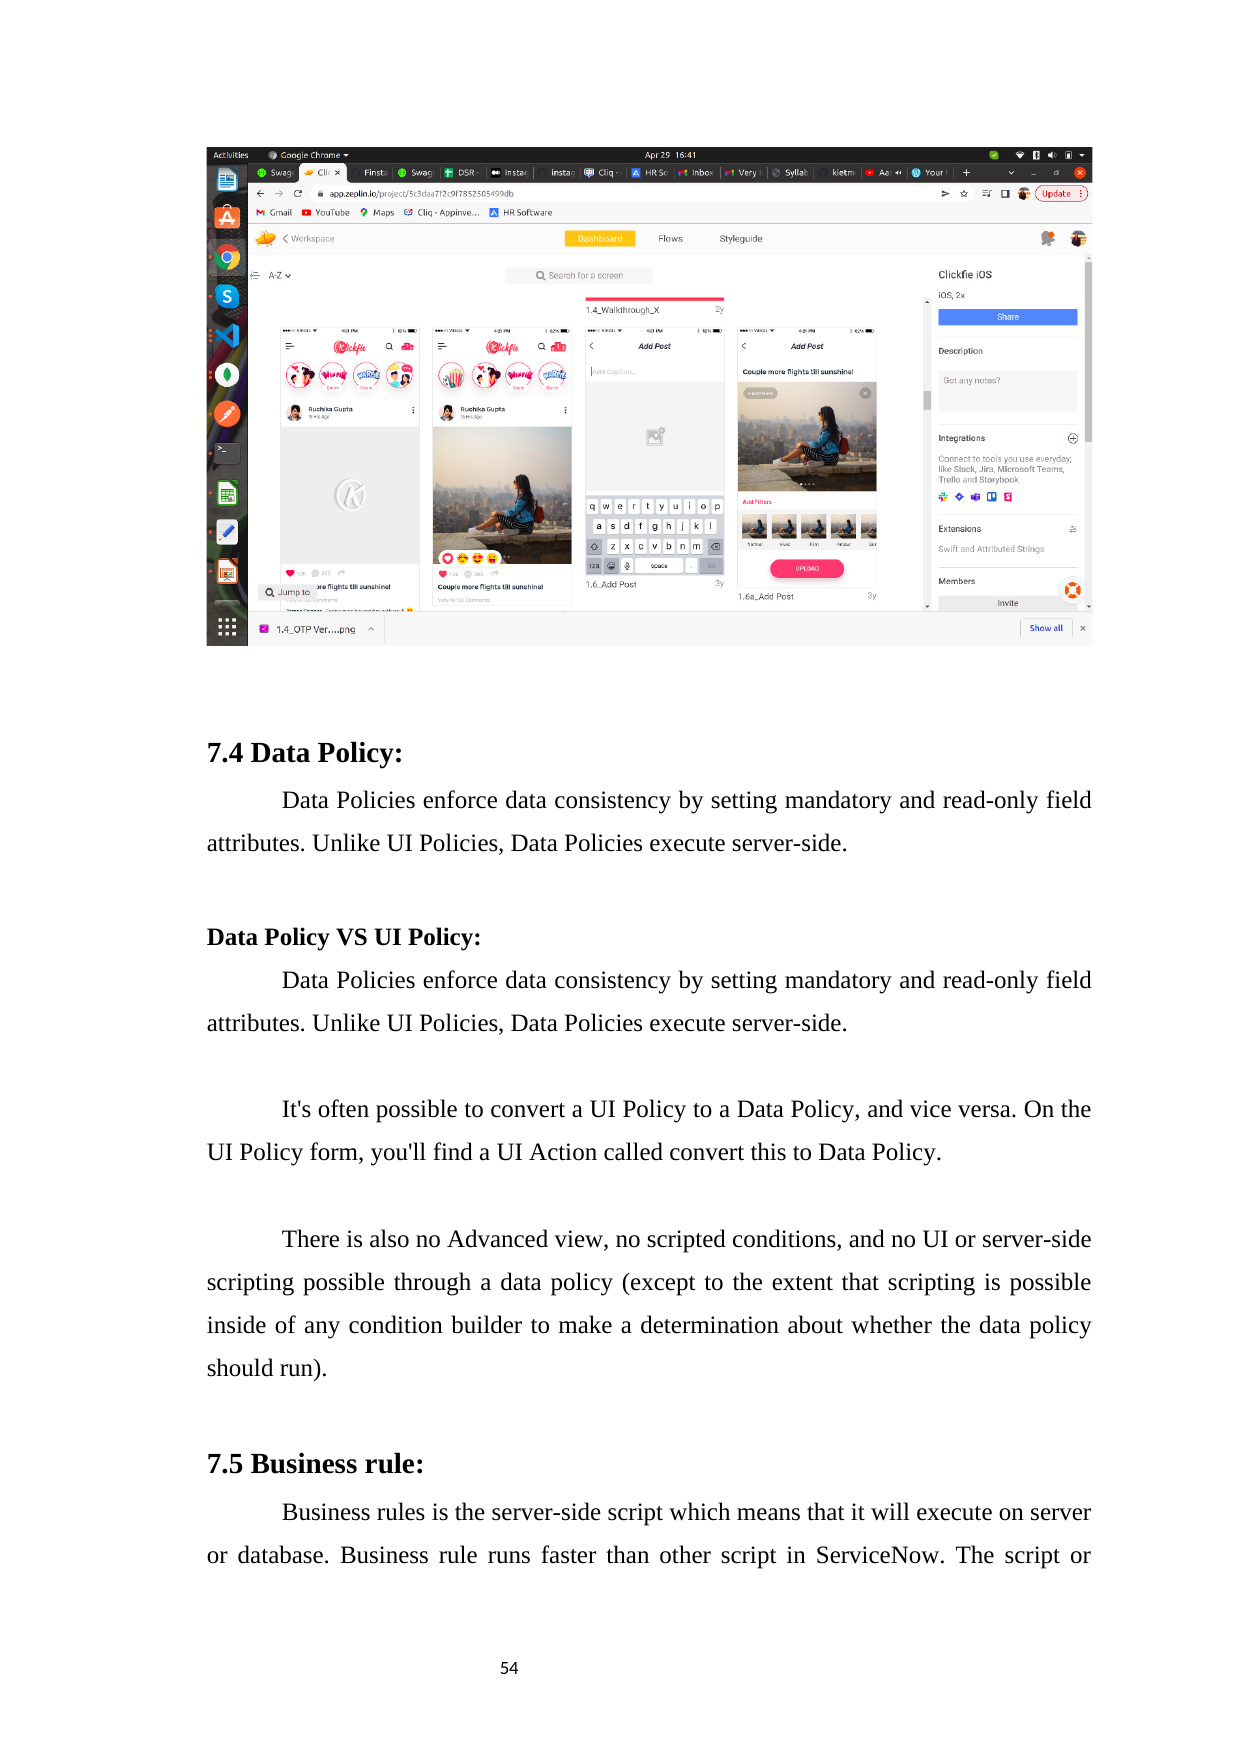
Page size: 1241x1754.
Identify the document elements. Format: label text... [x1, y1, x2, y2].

text 7.5 Business rule: [207, 1446, 1093, 1480]
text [207, 1497, 1093, 1569]
text Data Policies enforce data consistency by setting mandatory and read-only field attributes. Unlike UI Policies, Data Policies execute server-side. [207, 965, 1093, 1037]
text It's often possible to convert a UI Policy to a Data Policy, and vice versa. On the UI Policy form, you'll find a UI Action called convert this to Data Policy. [207, 1094, 1093, 1166]
text Data Policies enforce data consistency by setting mandatory and read-only field attributes. Unlike UI Policies, Data Policies execute server-side. [207, 785, 1093, 857]
text There is also no Advanced view, no scripted conditions, and no UI or server-side scripting possible through a data policy (except to the extent that scripting is possible inside of any condition builder to make a determination about whether the data policy should run). [207, 1224, 1093, 1382]
text Data Policy VS UI Policy: [207, 922, 1093, 951]
text 7.4 Data Policy: [207, 735, 1093, 768]
picture [206, 147, 1093, 646]
